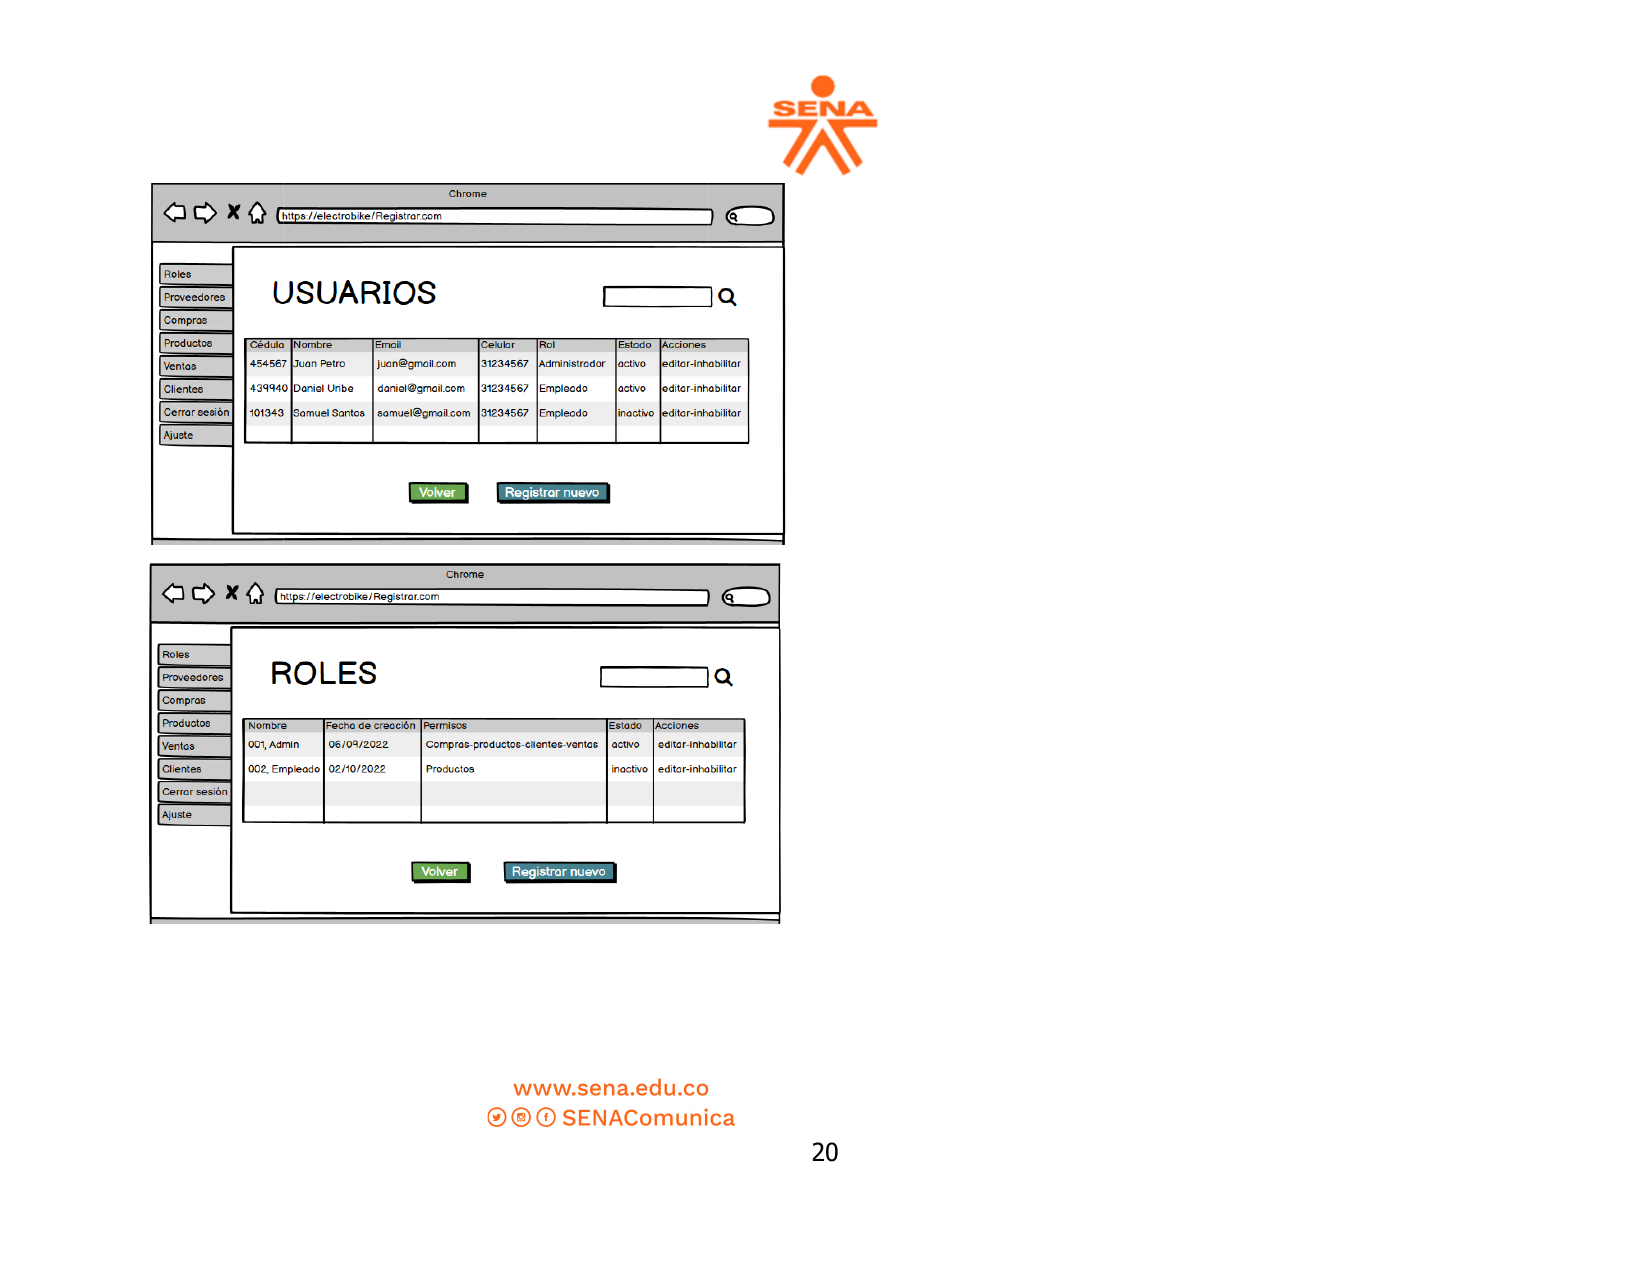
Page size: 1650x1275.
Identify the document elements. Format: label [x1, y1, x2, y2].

picture [147, 563, 784, 924]
picture [487, 1077, 735, 1127]
picture [147, 73, 889, 545]
